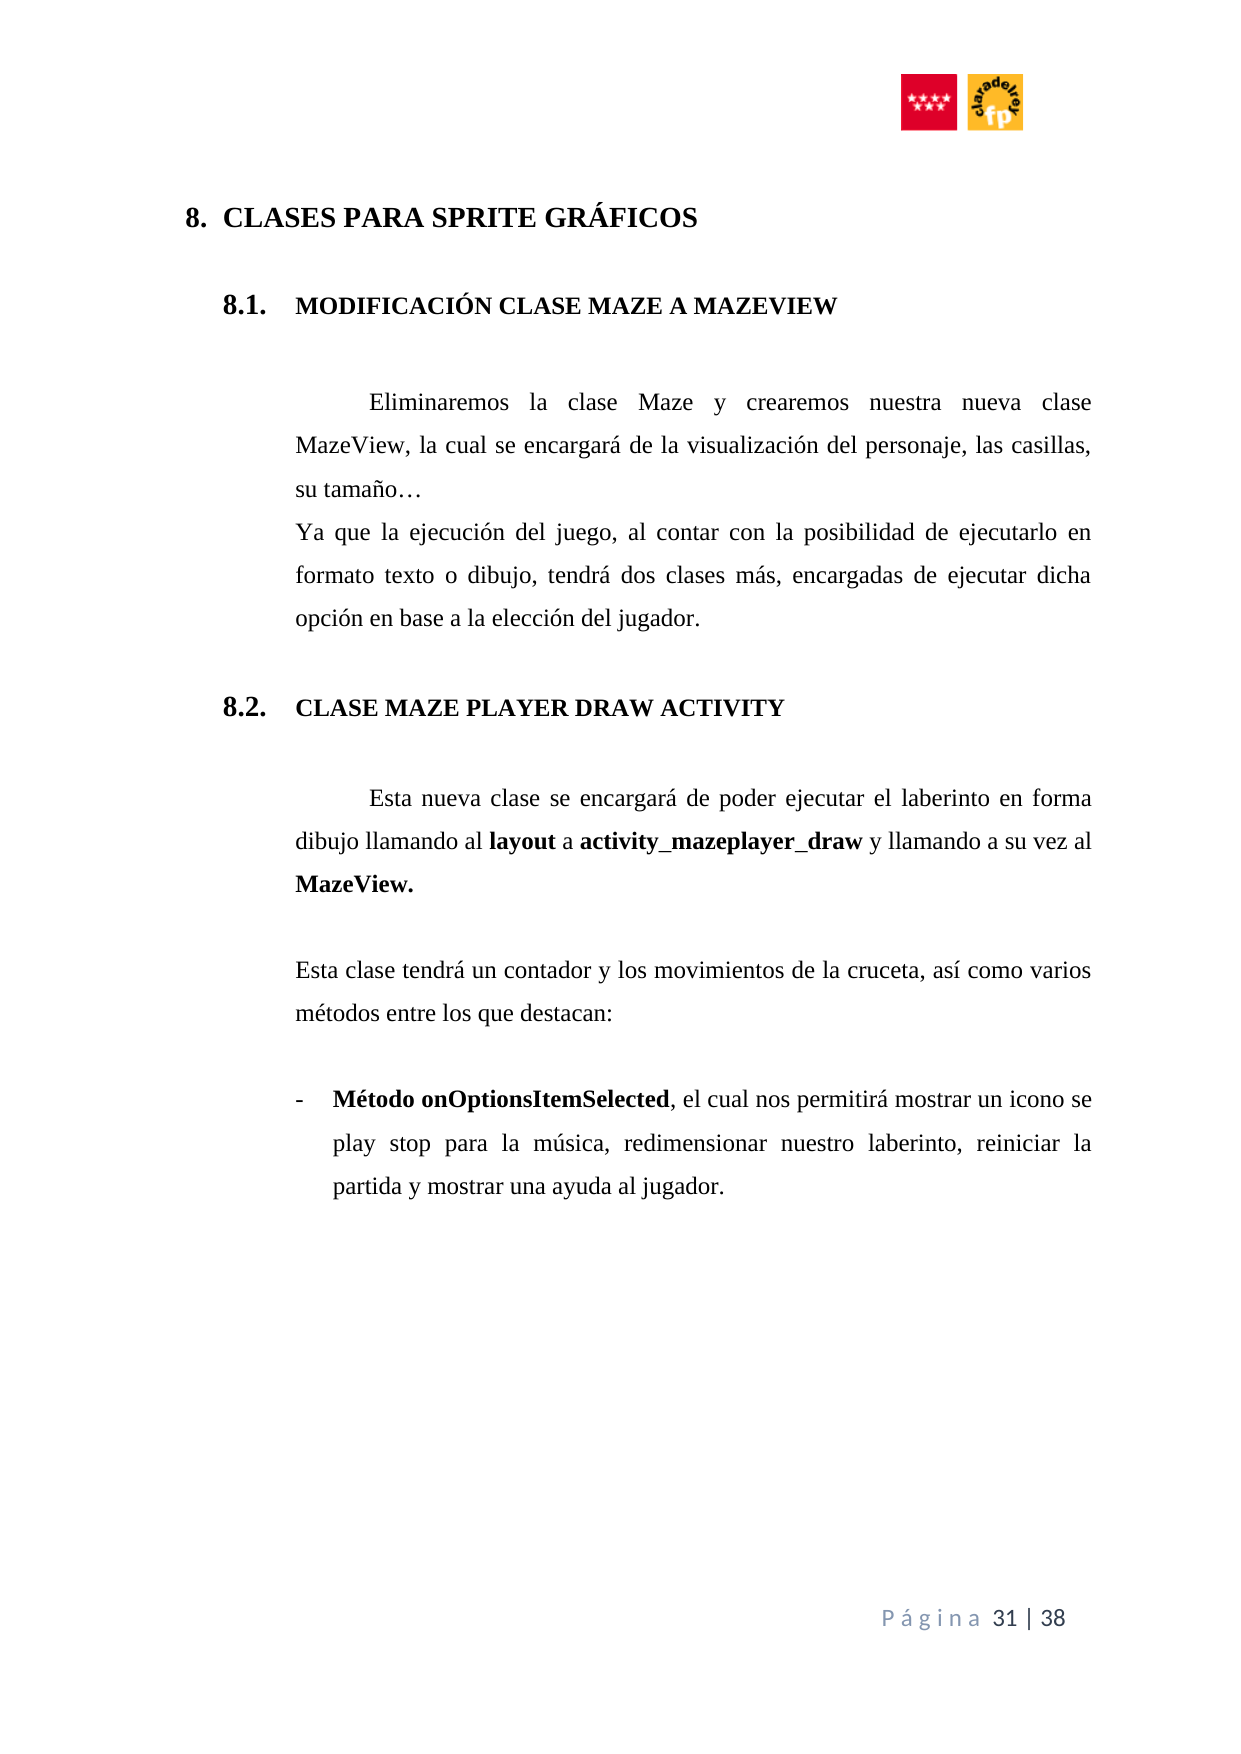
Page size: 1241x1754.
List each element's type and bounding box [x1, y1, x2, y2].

picture [900, 73, 1024, 131]
